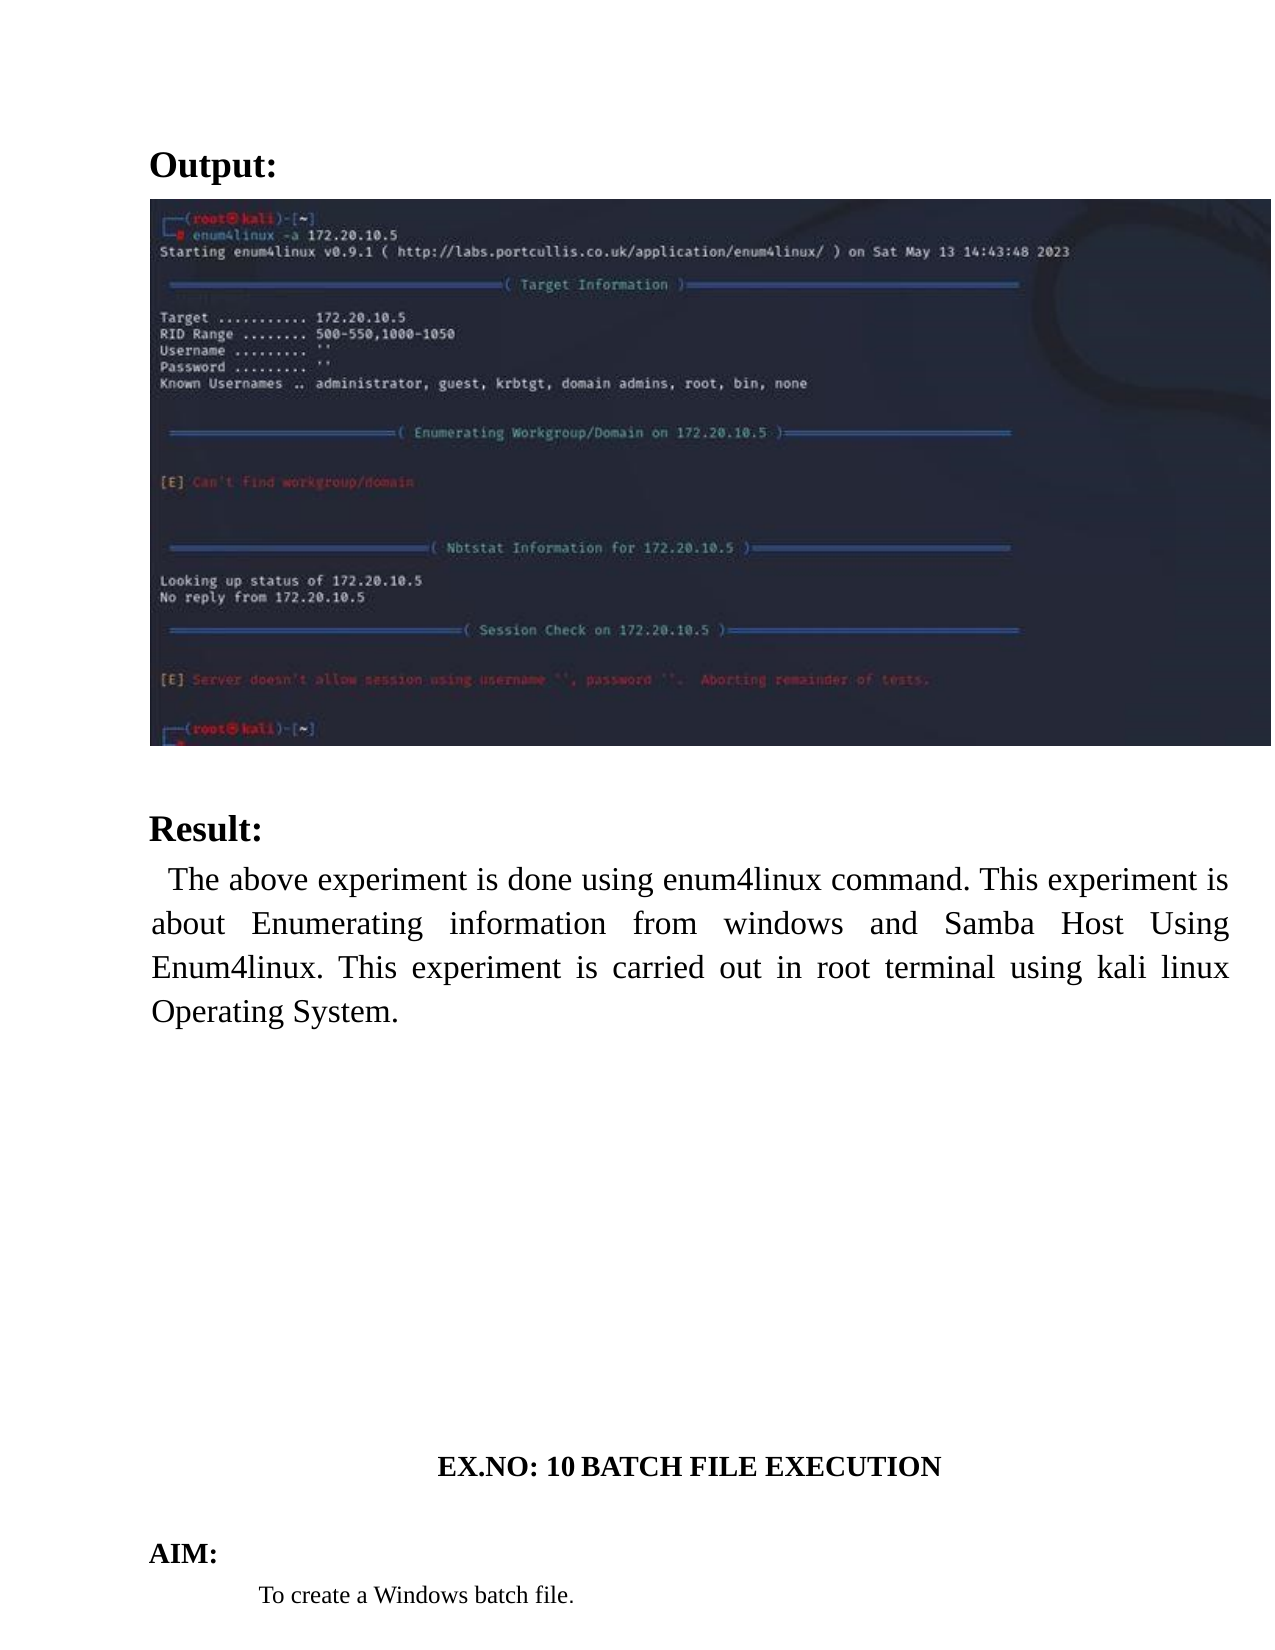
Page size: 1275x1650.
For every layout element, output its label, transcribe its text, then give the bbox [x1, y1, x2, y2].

text To create a Windows batch file. [150, 1580, 584, 1609]
picture [150, 199, 1271, 746]
subtitle EX.NO: 10 BATCH FILE EXECUTION [113, 1449, 1266, 1483]
text AIM: [148, 1537, 1266, 1570]
text Result: [148, 806, 1266, 849]
text Output: [148, 142, 1266, 185]
text The above experiment is done using enum4linux command. This experiment is about Enumerating information from windows and Samba Host Using Enum4linux. This experiment is carried out in root terminal using kali linux Operating System. [150, 859, 1231, 1030]
